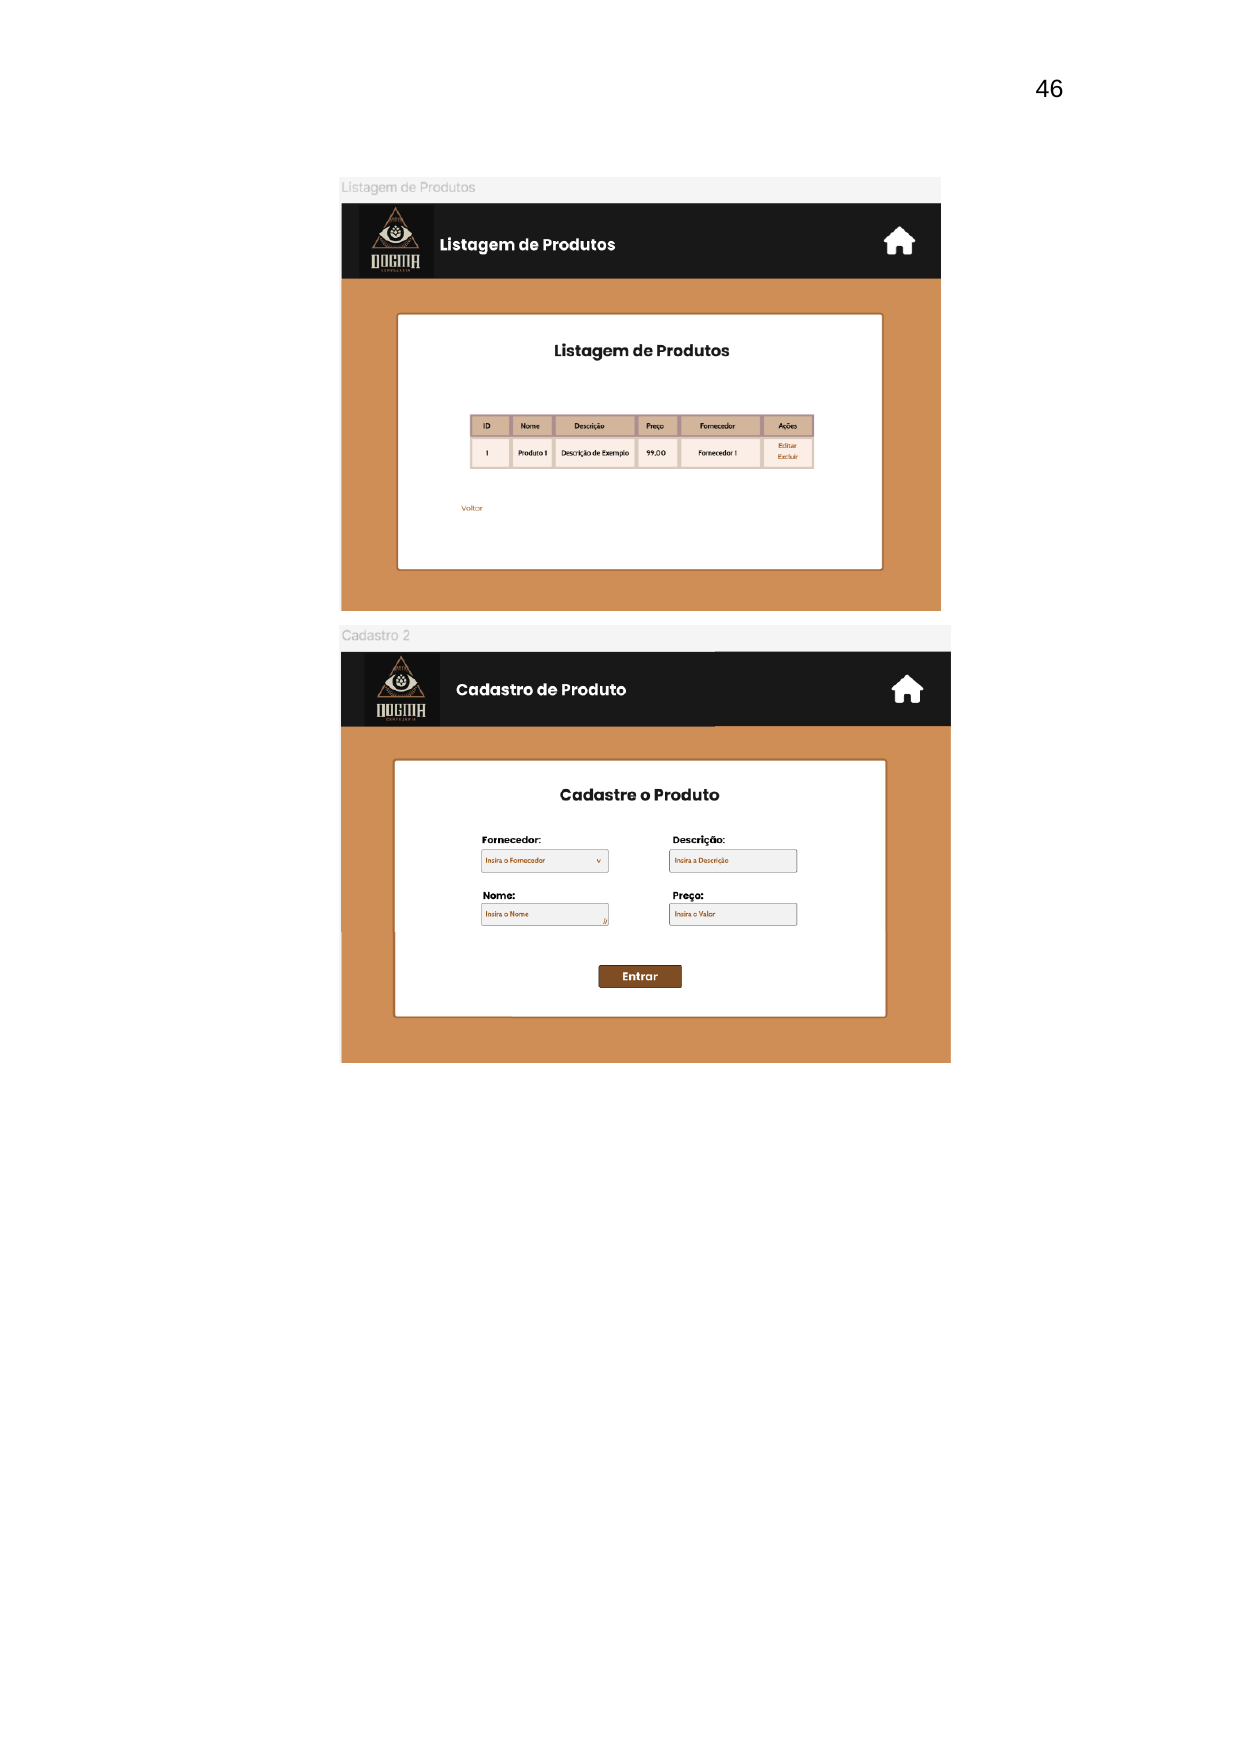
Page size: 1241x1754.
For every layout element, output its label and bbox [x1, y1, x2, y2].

picture [339, 625, 951, 1063]
picture [339, 177, 941, 611]
